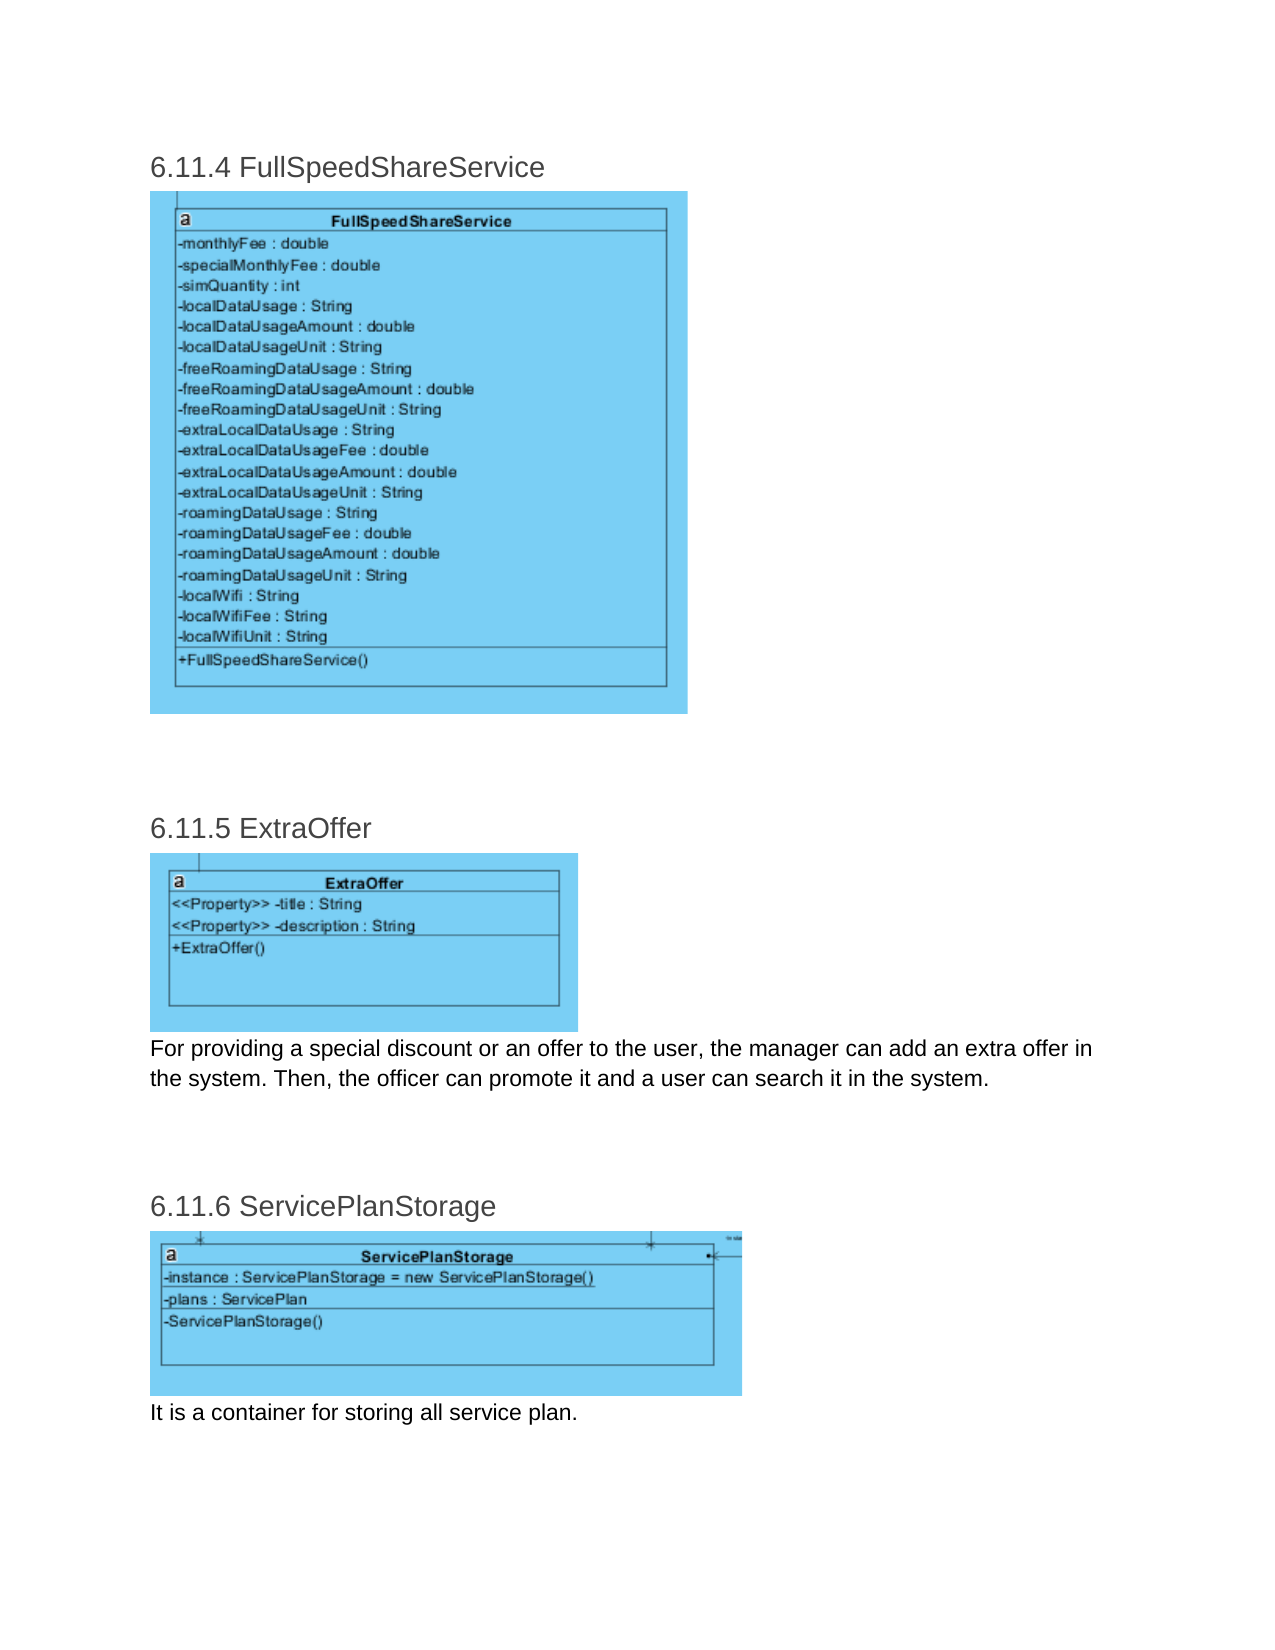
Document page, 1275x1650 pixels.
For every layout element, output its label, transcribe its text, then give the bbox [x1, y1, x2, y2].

picture [150, 853, 579, 1032]
subtitle 6.11.4 FullSpeedShareService [150, 150, 1125, 183]
subtitle 6.11.6 ServicePlanStorage [150, 1189, 1125, 1223]
subtitle 6.11.5 ExtraOffer [150, 811, 1125, 845]
picture [150, 1231, 743, 1396]
text It is a container for storing all service plan. [150, 1399, 1125, 1426]
text For providing a special discount or an offer to the user, the manager can add an extra offer in the system. Then, the officer can promote it and a user can search it in the system. [150, 1035, 1125, 1092]
picture [150, 191, 688, 714]
